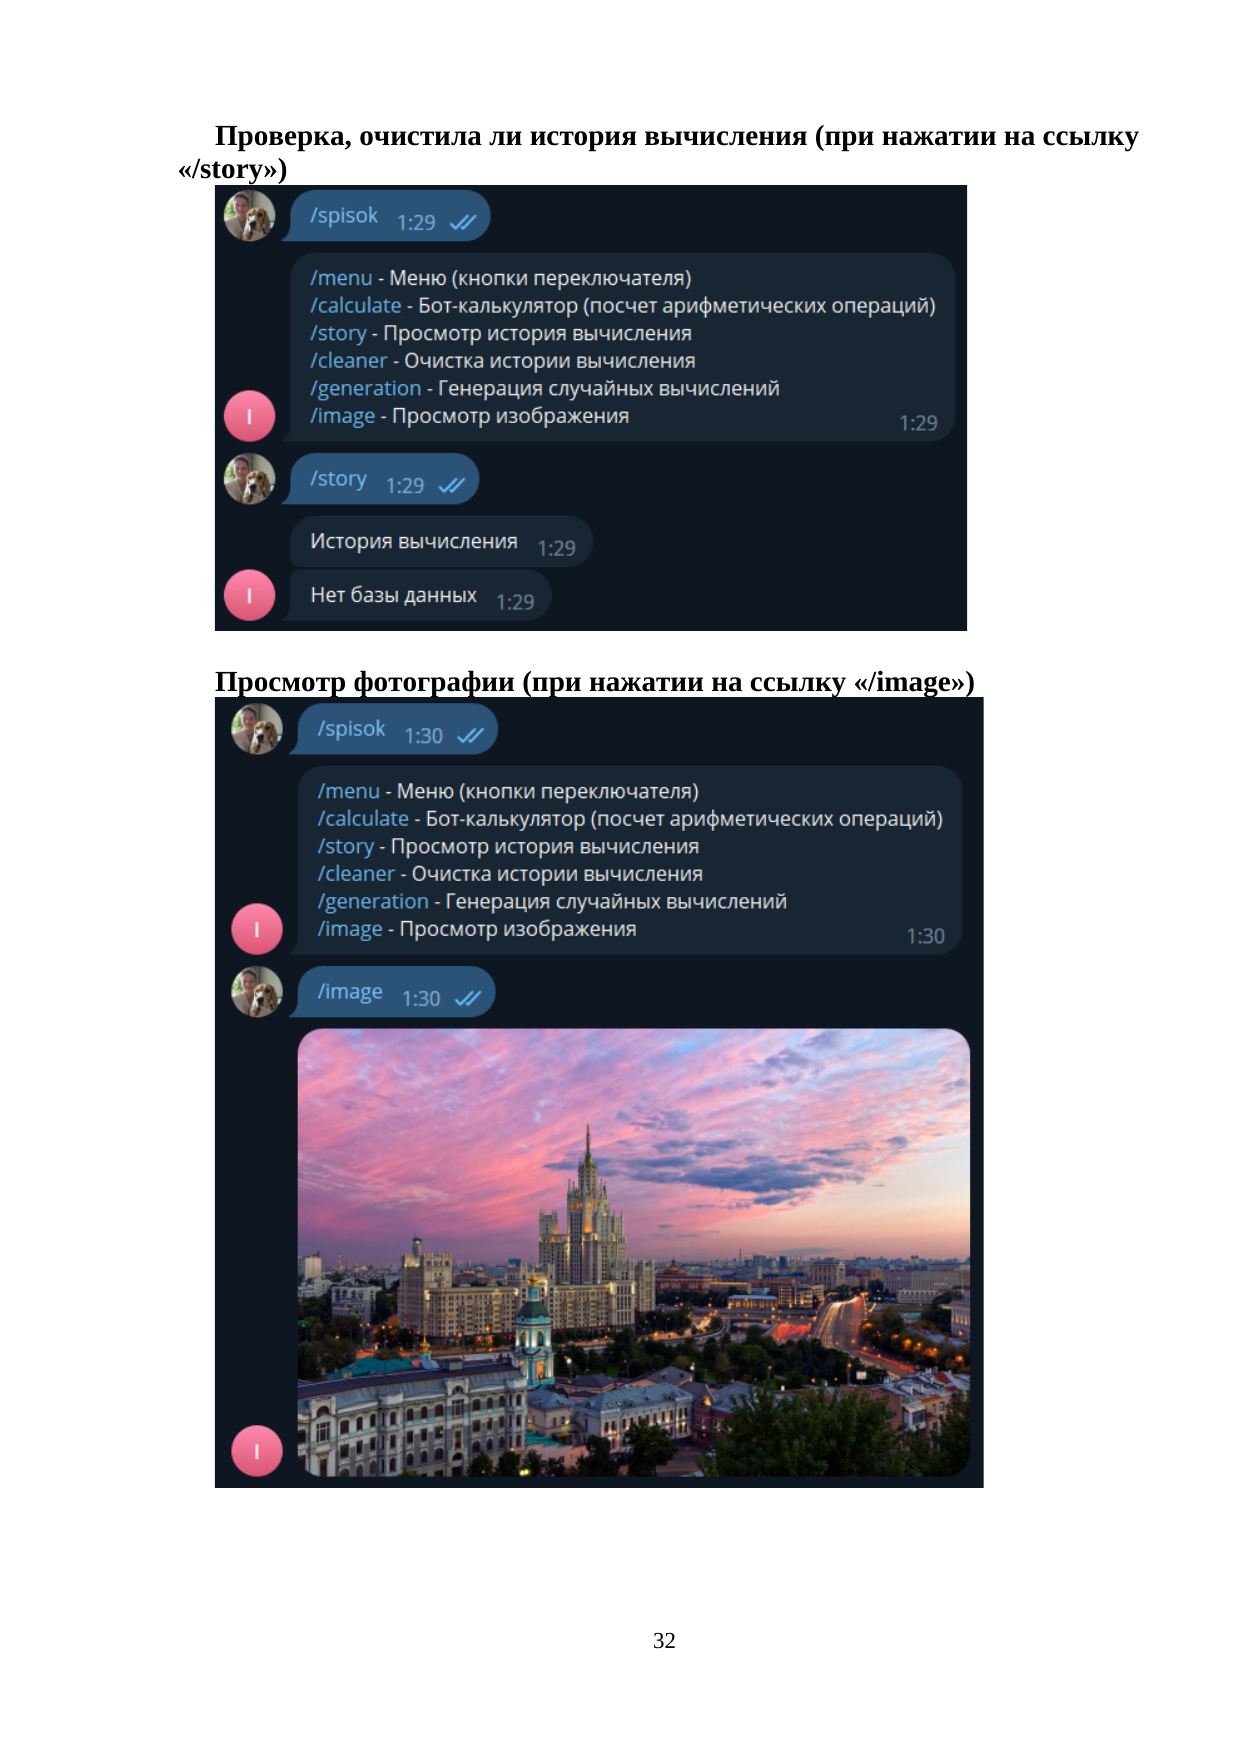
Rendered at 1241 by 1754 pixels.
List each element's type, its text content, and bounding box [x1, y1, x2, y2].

picture [214, 185, 968, 631]
picture [214, 697, 984, 1488]
text Просмотр фотографии (при нажатии на ссылку «/image») [177, 664, 1152, 697]
text Проверка, очистила ли история вычисления (при нажатии на ссылку «/story») [177, 118, 1152, 185]
